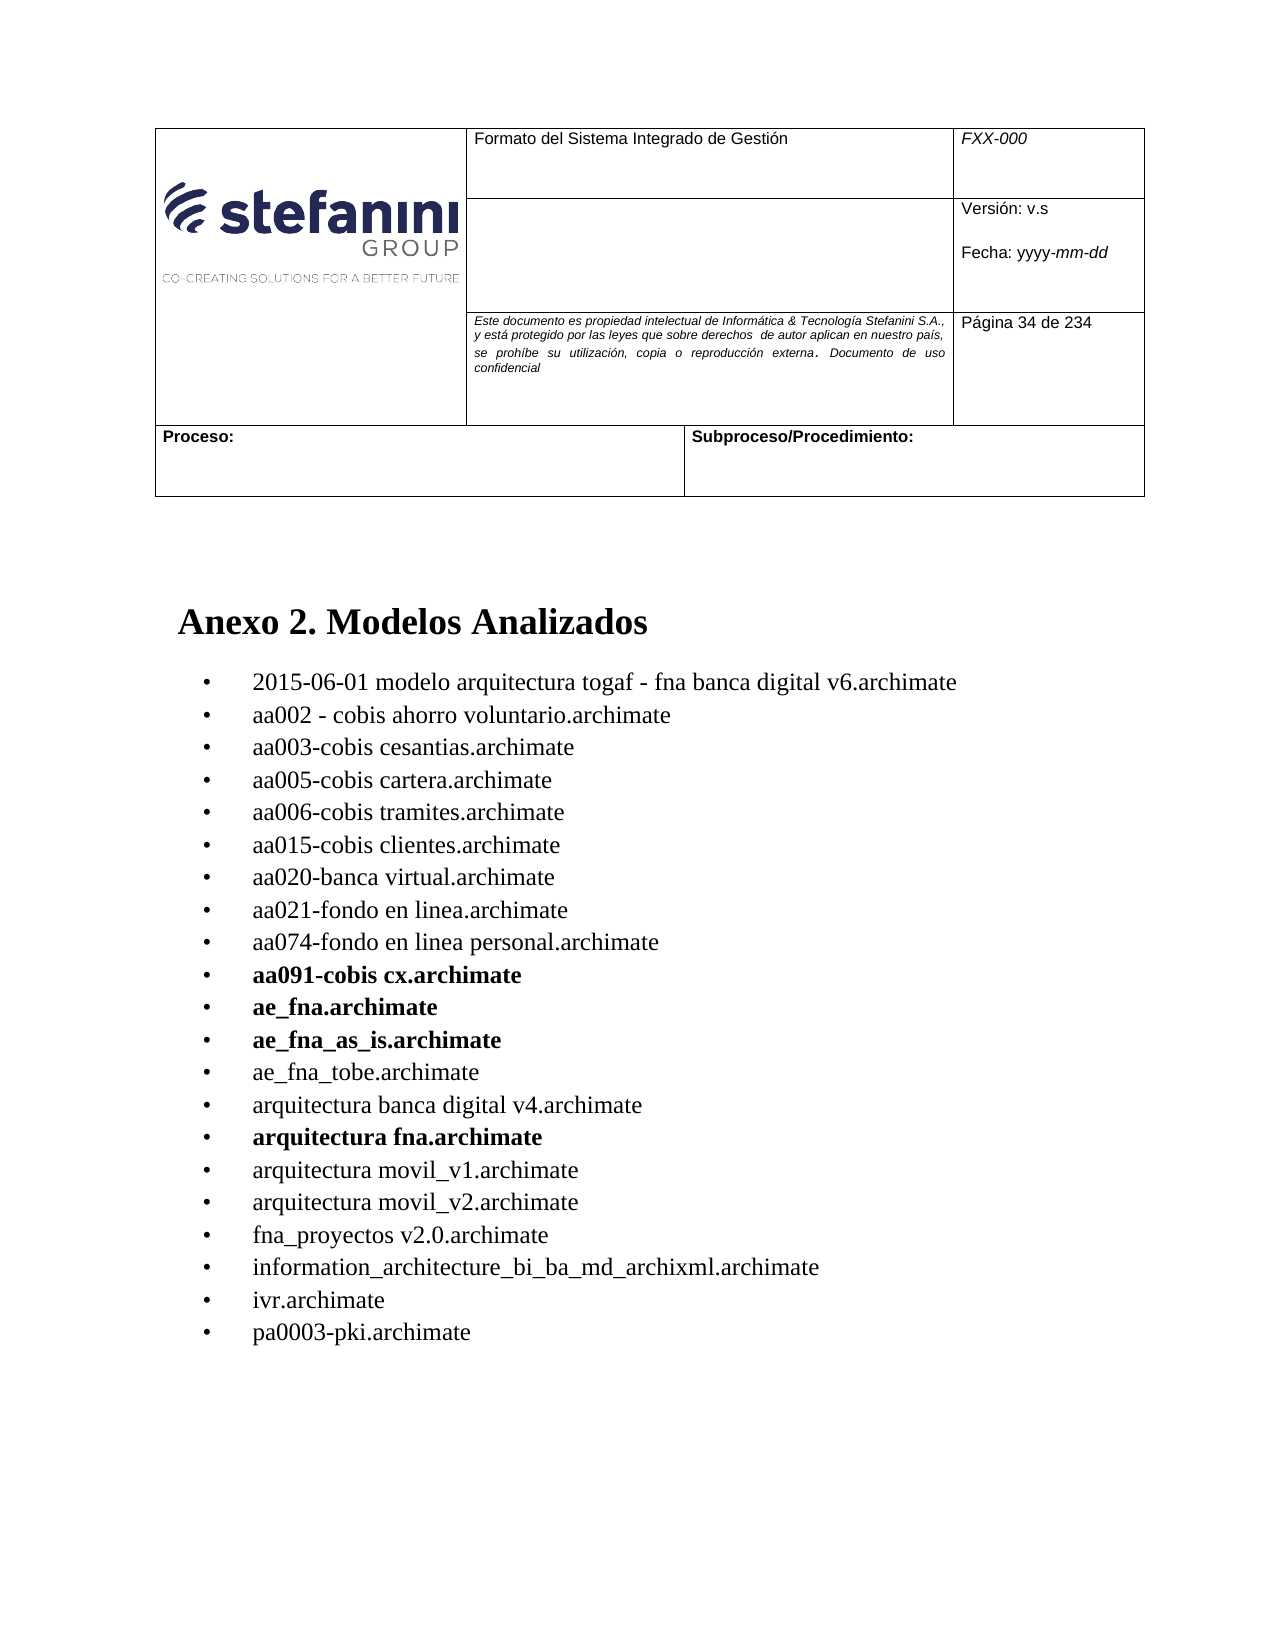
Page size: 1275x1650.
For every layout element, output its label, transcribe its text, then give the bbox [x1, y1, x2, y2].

list ae_fna_tobe.archimate [202, 1057, 1098, 1086]
list fna_proyectos v2.0.archimate [202, 1220, 1098, 1249]
list arquitectura movil_v1.archimate [202, 1155, 1098, 1184]
picture [162, 182, 460, 286]
subtitle Anexo 2. Modelos Analizados [177, 599, 1098, 642]
list aa091-cobis cx.archimate [202, 960, 1098, 989]
list ae_fna_as_is.archimate [202, 1025, 1098, 1054]
list ae_fna.archimate [202, 992, 1098, 1021]
list aa021-fondo en linea.archimate [202, 895, 1098, 924]
list arquitectura fna.archimate [202, 1122, 1098, 1151]
list aa002 - cobis ahorro voluntario.archimate [202, 700, 1098, 729]
list 2015-06-01 modelo arquitectura togaf - fna banca digital v6.archimate [202, 667, 1098, 696]
list ivr.archimate [202, 1285, 1098, 1314]
list aa005-cobis cartera.archimate [202, 765, 1098, 794]
list arquitectura banca digital v4.archimate [202, 1090, 1098, 1119]
list information_architecture_bi_ba_md_archixml.archimate [202, 1252, 1098, 1281]
list aa074-fondo en linea personal.archimate [202, 927, 1098, 956]
list aa006-cobis tramites.archimate [202, 797, 1098, 826]
list aa015-cobis clientes.archimate [202, 830, 1098, 859]
list aa003-cobis cesantias.archimate [202, 732, 1098, 761]
list arquitectura movil_v2.archimate [202, 1187, 1098, 1216]
list aa020-banca virtual.archimate [202, 862, 1098, 891]
list pa0003-pki.archimate [202, 1317, 1098, 1346]
